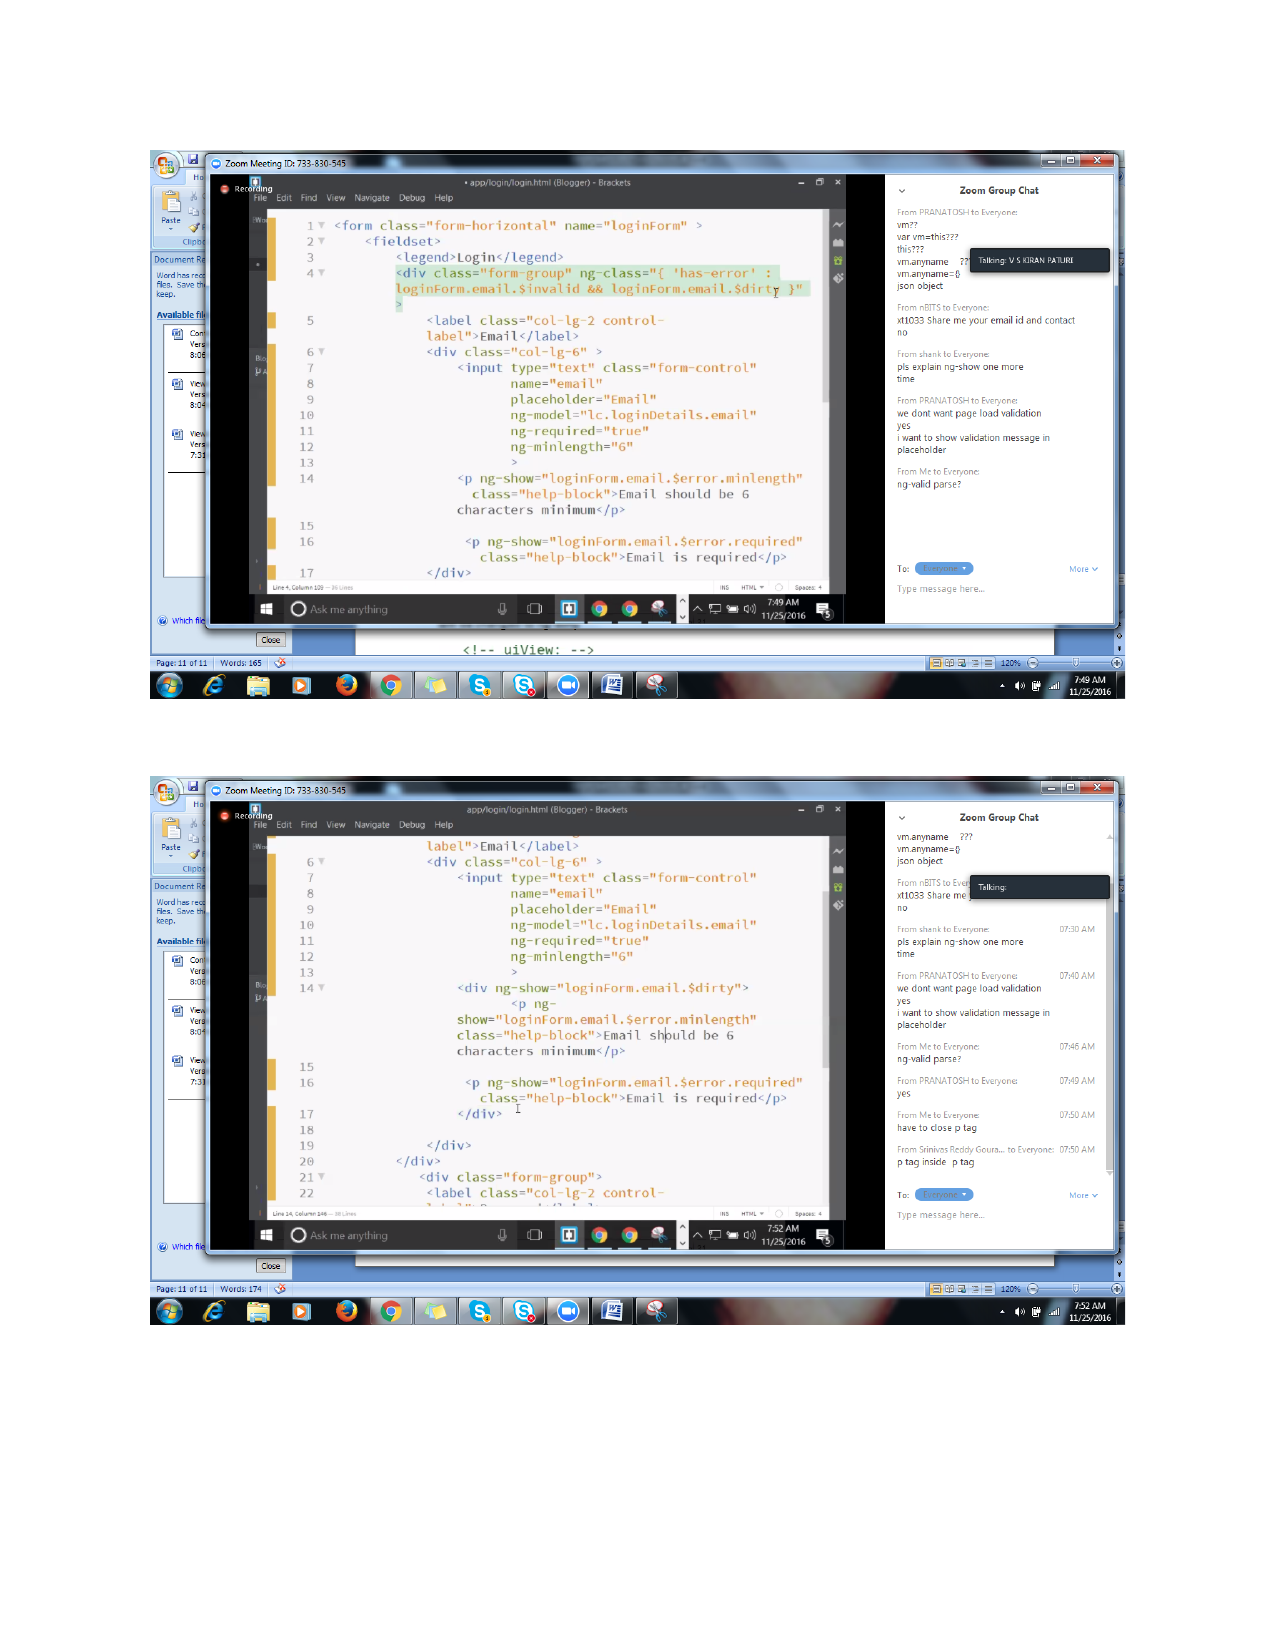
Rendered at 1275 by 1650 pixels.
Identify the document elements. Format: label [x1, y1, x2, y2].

picture [150, 150, 1125, 699]
picture [150, 776, 1125, 1325]
